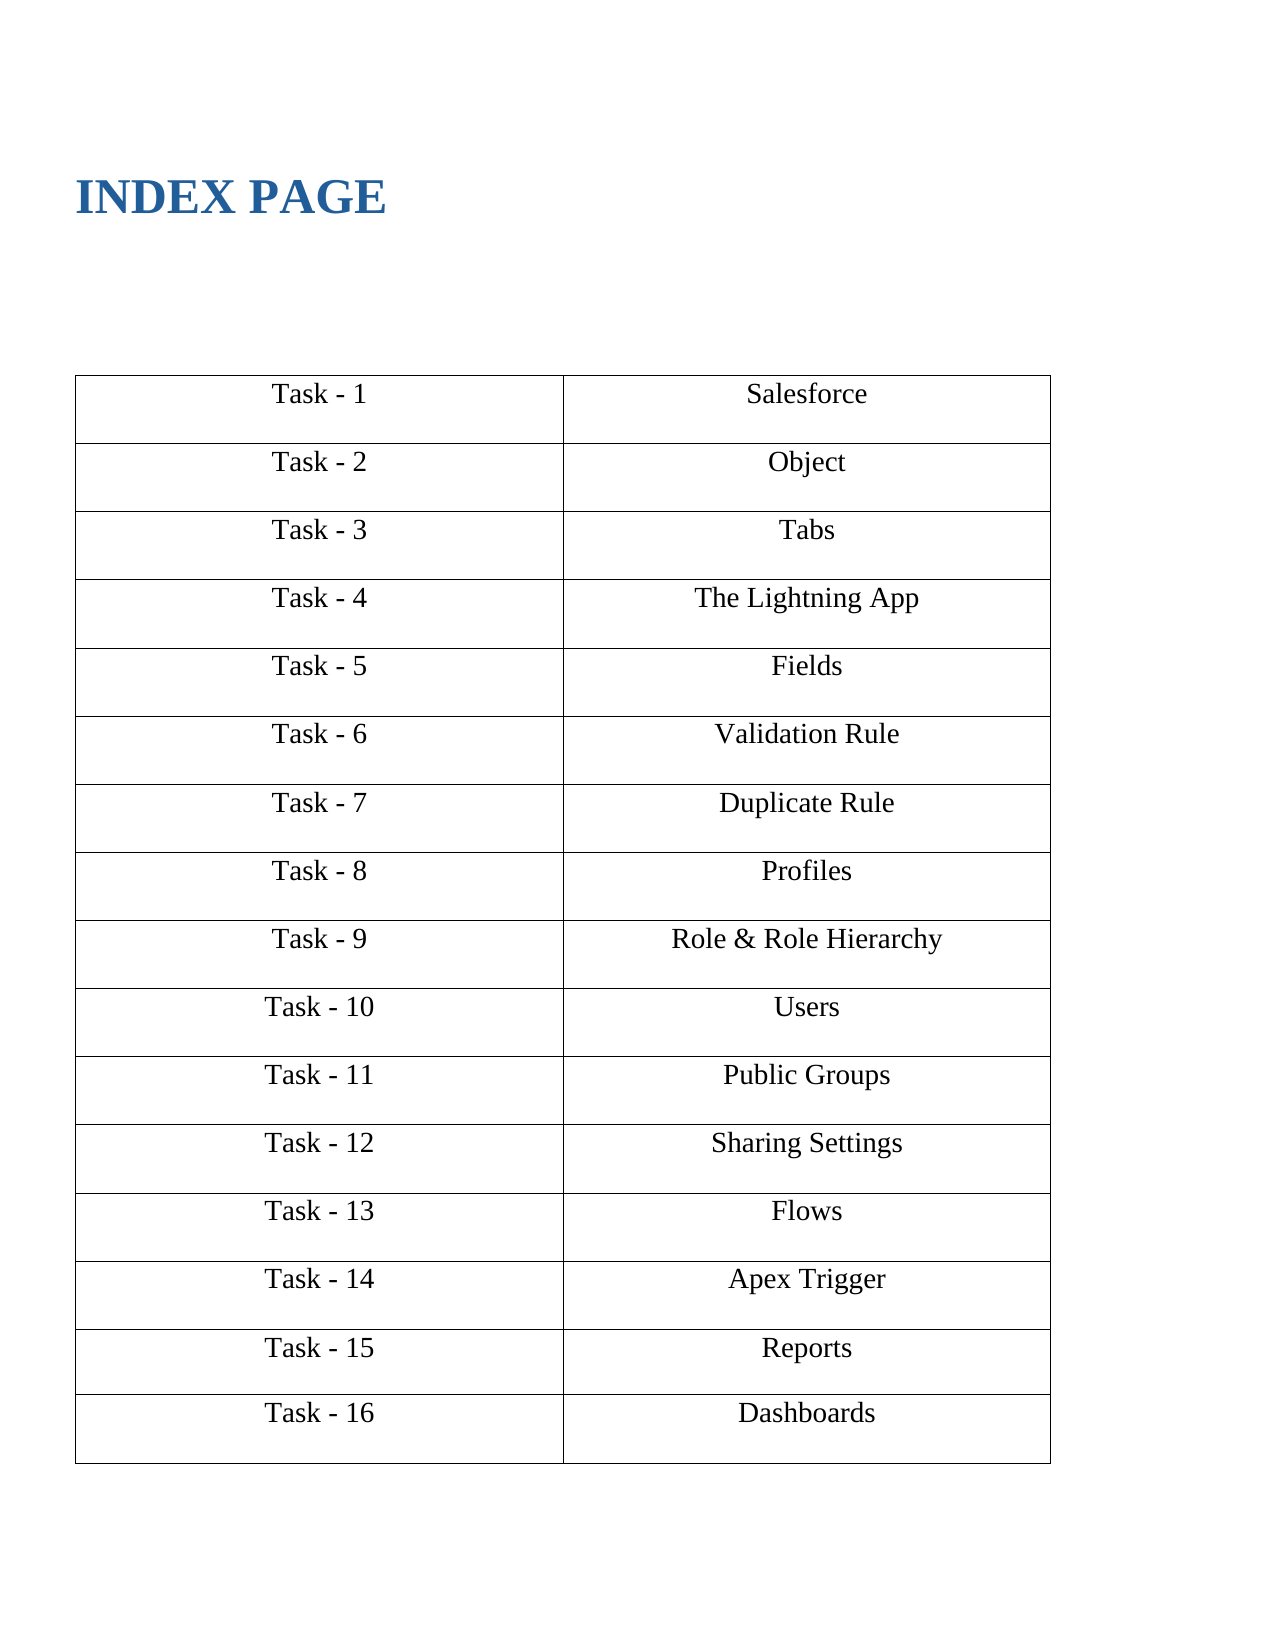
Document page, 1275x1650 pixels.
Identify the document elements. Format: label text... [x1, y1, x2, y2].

table_cell Task - 2 [76, 444, 563, 511]
table_cell Task - 14 [76, 1262, 563, 1329]
table_cell Sharing Settings [564, 1125, 1050, 1192]
table_cell Task - 15 [76, 1330, 563, 1394]
text INDEX PAGE [75, 167, 1200, 224]
table_cell Task - 5 [76, 649, 563, 716]
table_cell Task - 6 [76, 717, 563, 784]
table_cell Role & Role Hierarchy [564, 921, 1050, 988]
table_cell Task - 16 [76, 1395, 563, 1462]
table_cell Flows [564, 1194, 1050, 1261]
table_cell Task - 3 [76, 512, 563, 579]
table_cell Task - 12 [76, 1125, 563, 1192]
table_cell Task - 7 [76, 785, 563, 852]
table_header Task - 1 [76, 376, 563, 443]
table_cell Task - 13 [76, 1194, 563, 1261]
table_cell Task - 4 [76, 580, 563, 647]
table_cell Public Groups [564, 1057, 1050, 1124]
table_cell Users [564, 989, 1050, 1056]
table_cell Validation Rule [564, 717, 1050, 784]
table_cell Profiles [564, 853, 1050, 920]
table_cell Task - 9 [76, 921, 563, 988]
table_cell Fields [564, 649, 1050, 716]
table_cell The Lightning App [564, 580, 1050, 647]
table_cell Task - 11 [76, 1057, 563, 1124]
table_cell Duplicate Rule [564, 785, 1050, 852]
table_cell Reports [564, 1330, 1050, 1394]
table_cell Tabs [564, 512, 1050, 579]
table_cell Object [564, 444, 1050, 511]
table_cell Dashboards [564, 1395, 1050, 1462]
table_cell Task - 8 [76, 853, 563, 920]
table_cell Apex Trigger [564, 1262, 1050, 1329]
table_header Salesforce [564, 376, 1050, 443]
table_cell Task - 10 [76, 989, 563, 1056]
